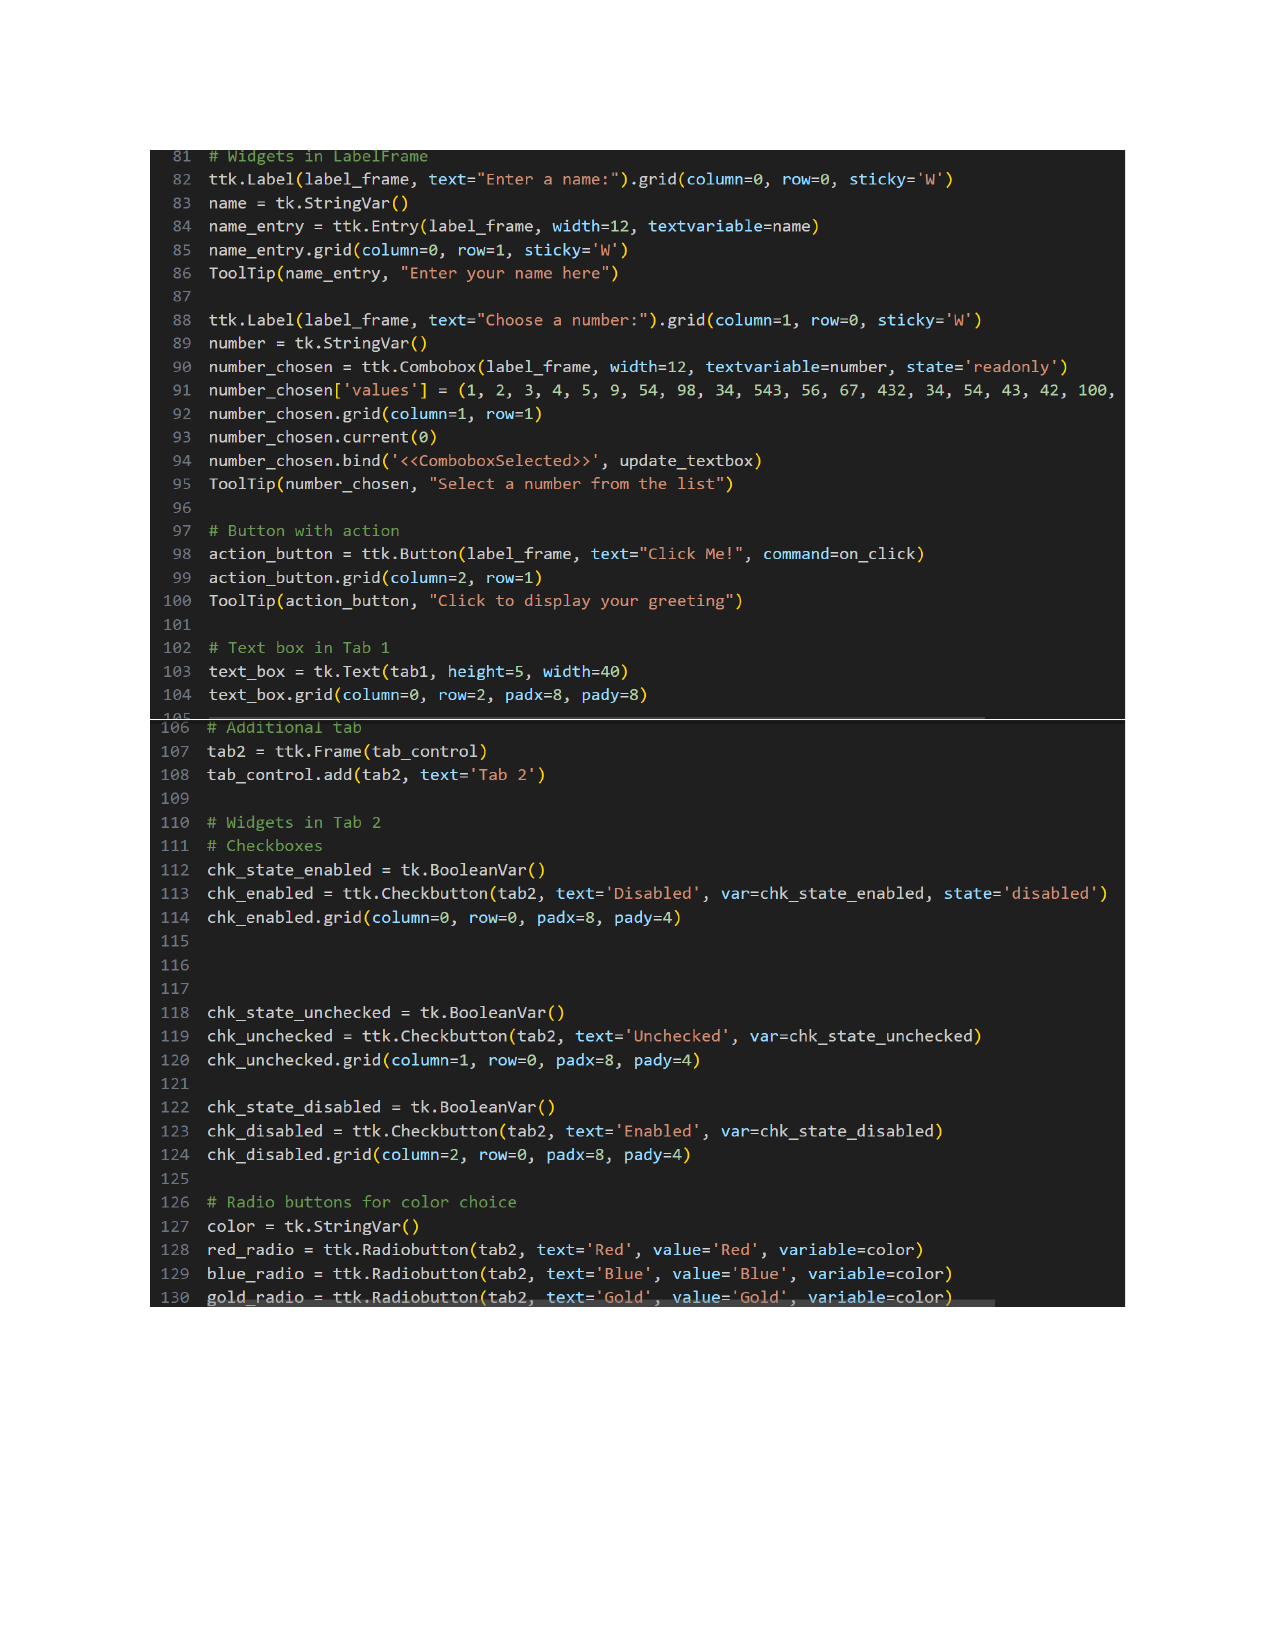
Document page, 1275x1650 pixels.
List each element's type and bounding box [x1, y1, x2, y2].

picture [150, 150, 1125, 719]
picture [150, 720, 1125, 1307]
